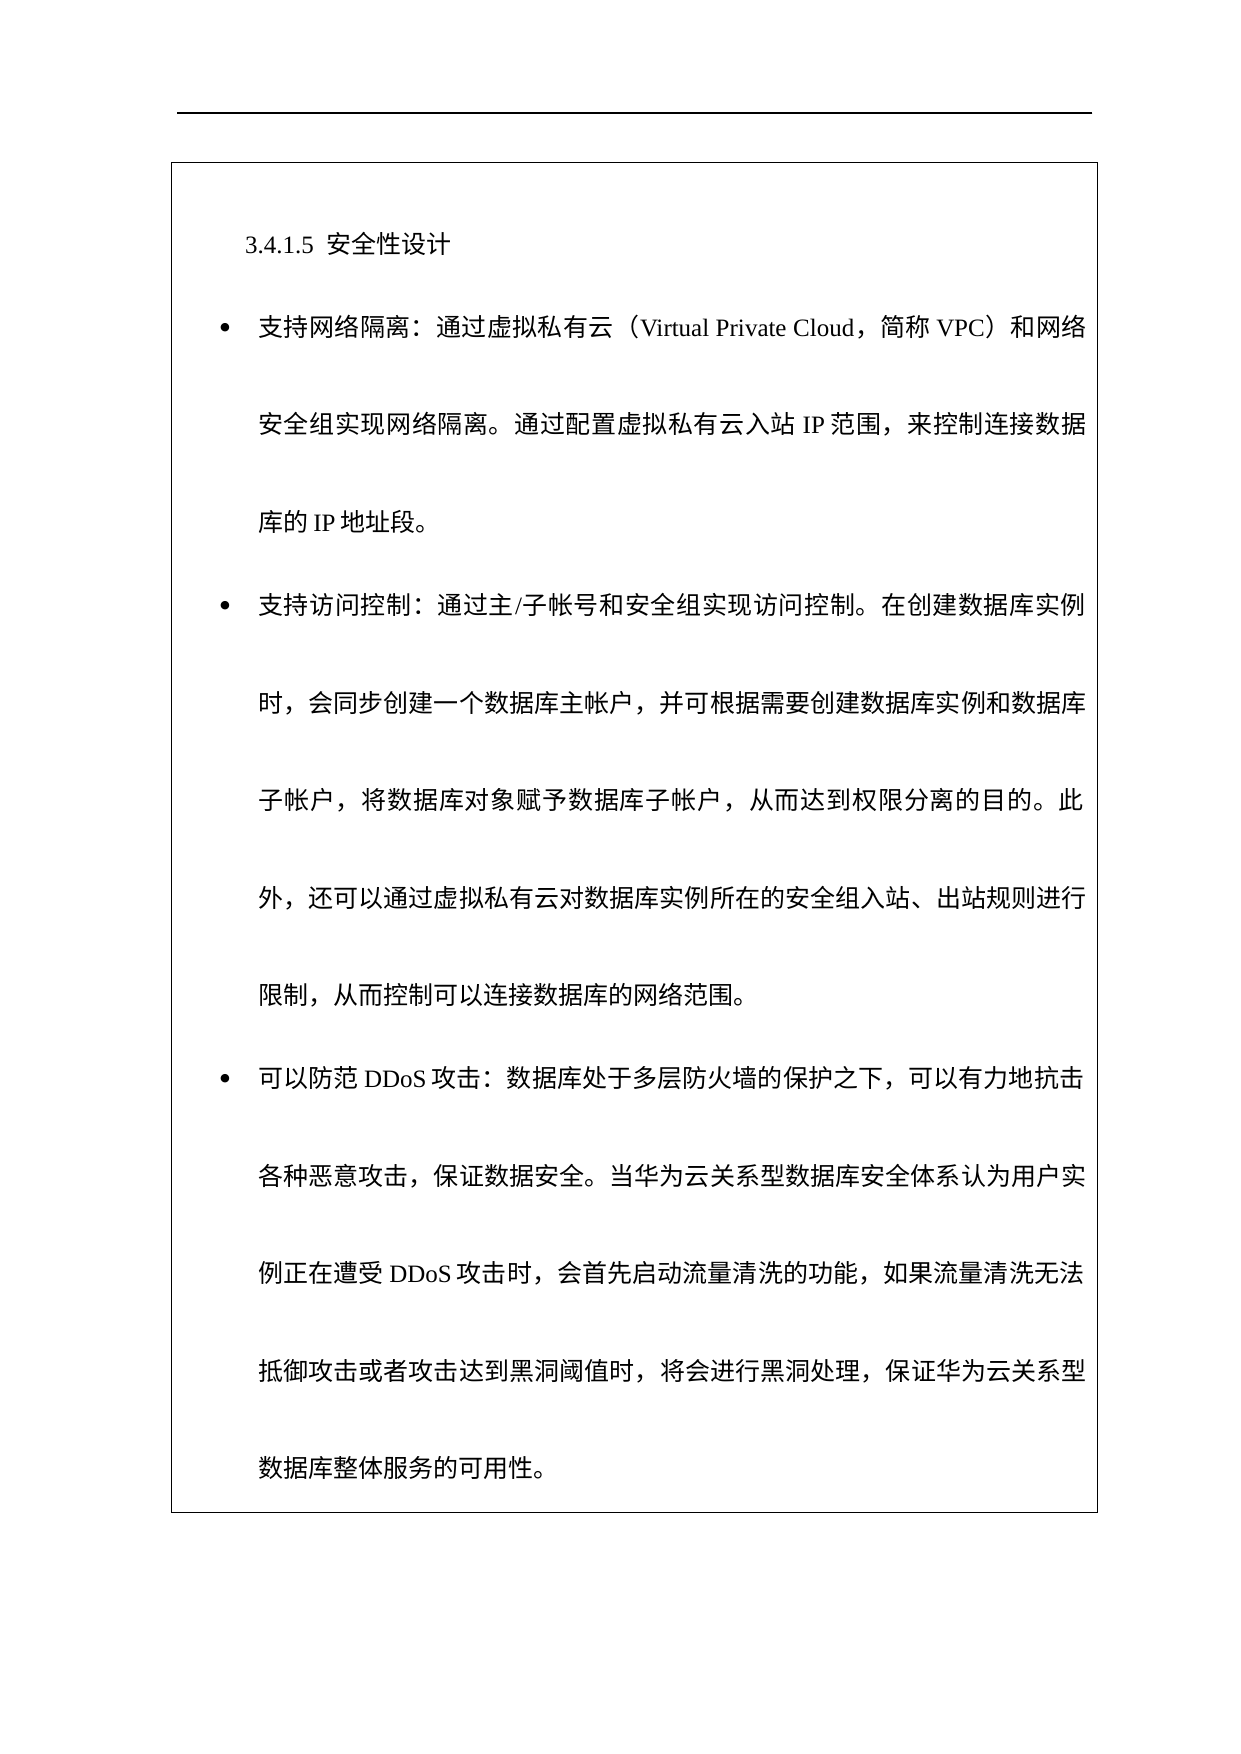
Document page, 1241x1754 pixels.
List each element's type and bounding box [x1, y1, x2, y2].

table_header [172, 163, 1097, 1512]
